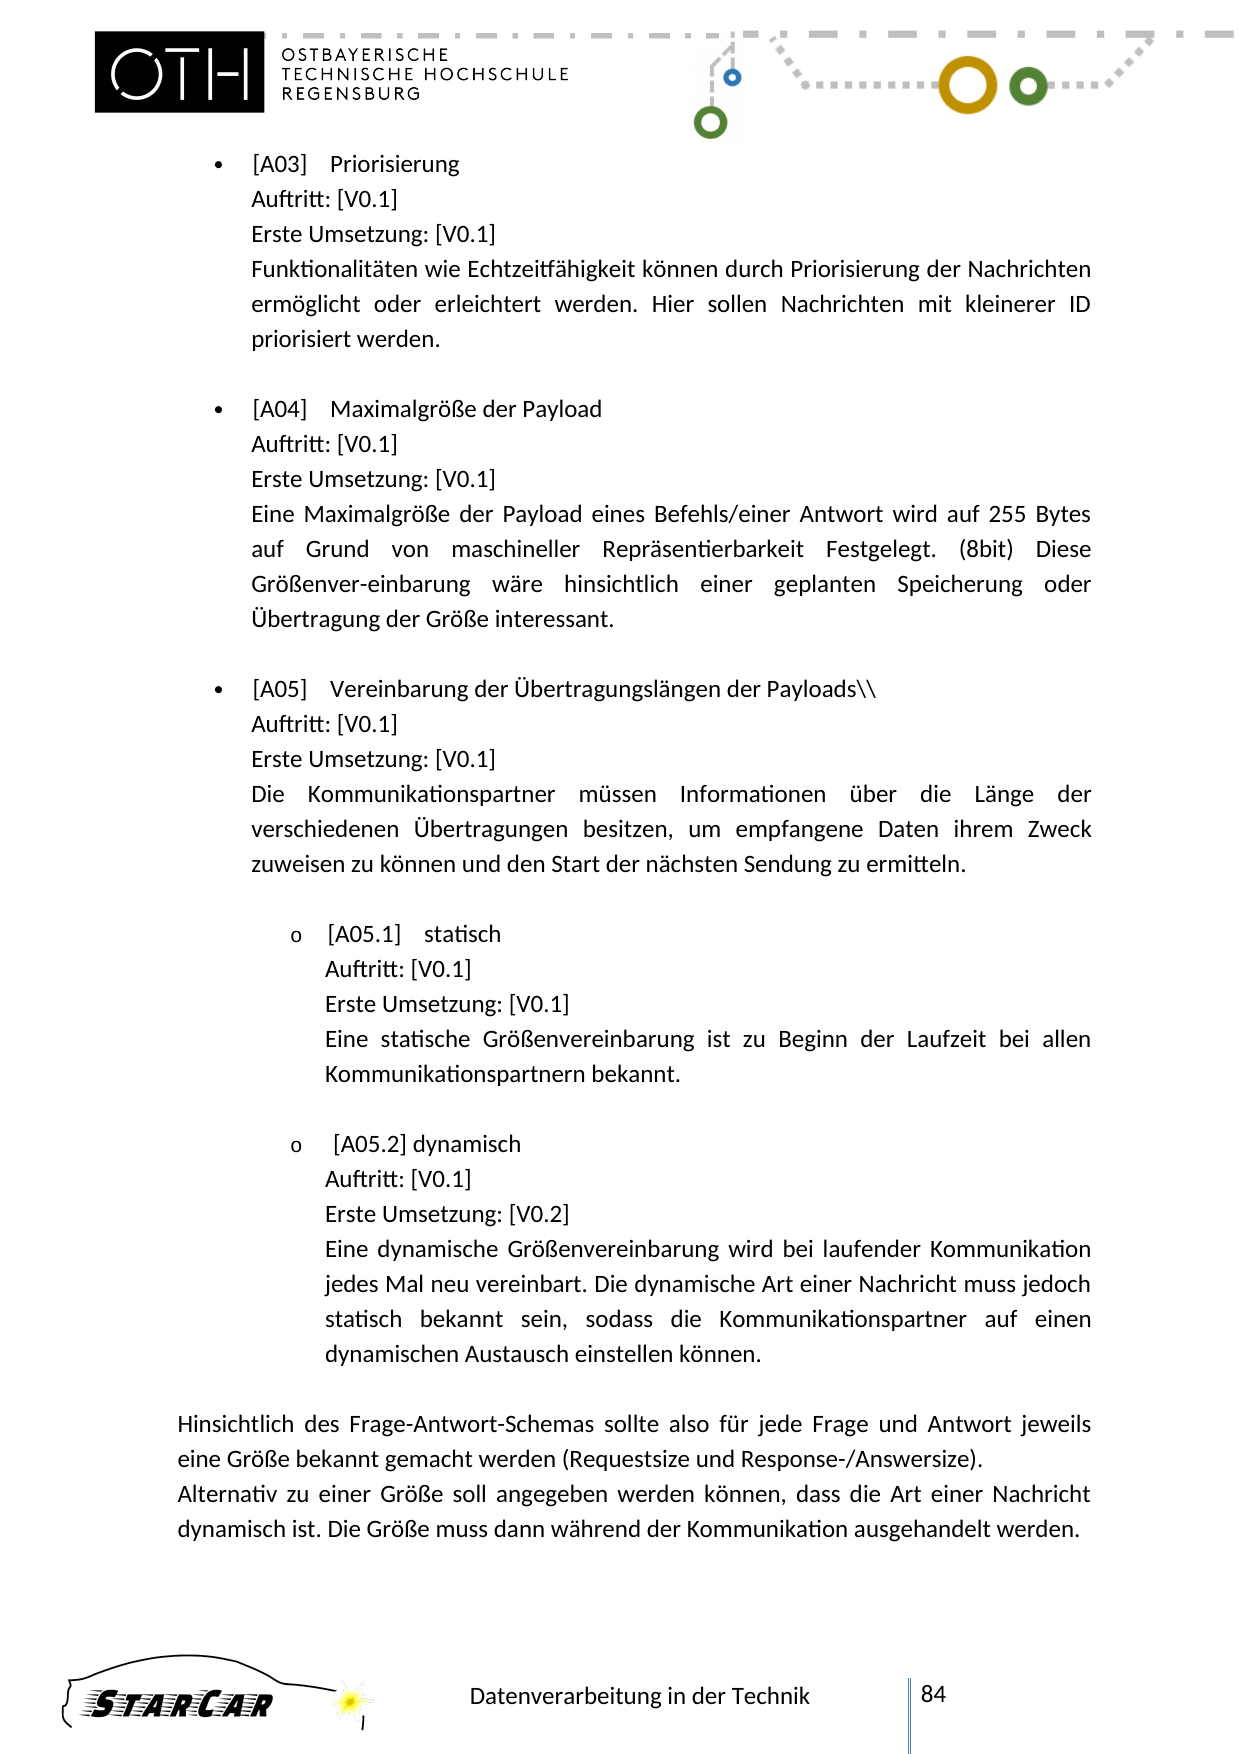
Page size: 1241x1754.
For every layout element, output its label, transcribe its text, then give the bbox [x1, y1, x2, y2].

picture [94, 15, 1237, 145]
text Funktionalitäten wie Echtzeitfähigkeit können durch Priorisierung der Nachrichten ermöglicht oder erleichtert werden. Hier sollen Nachrichten mit kleinerer ID priorisiert werden. [251, 253, 1092, 353]
text Die Kommunikationspartner müssen Informationen über die Länge der verschiedenen Übertragungen besitzen, um empfangene Daten ihrem Zweck zuweisen zu können und den Start der nächsten Sendung zu ermitteln. [251, 778, 1092, 878]
text Erste Umsetzung: [V0.1] [177, 743, 1092, 773]
list [A05.2] dynamisch [290, 1128, 1092, 1158]
text Auftritt: [V0.1] [177, 708, 1092, 738]
text Eine Maximalgröße der Payload eines Befehls/einer Antwort wird auf 255 Bytes auf Grund von maschineller Repräsentierbarkeit Festgelegt. (8bit) Diese Größenver-einbarung wäre hinsichtlich einer geplanten Speicherung oder Übertragung der Größe interessant. [251, 498, 1092, 633]
list [A03] Priorisierung [215, 148, 1092, 178]
text Eine dynamische Größenvereinbarung wird bei laufender Kommunikation jedes Mal neu vereinbart. Die dynamische Art einer Nachricht muss jedoch statisch bekannt sein, sodass die Kommunikationspartner auf einen dynamischen Austausch einstellen können. [325, 1233, 1092, 1368]
text Hinsichtlich des Frage-Antwort-Schemas sollte also für jede Frage und Antwort jeweils eine Größe bekannt gemacht werden (Requestsize und Response-/Answersize). [177, 1408, 1092, 1473]
text Erste Umsetzung: [V0.2] [250, 1198, 1092, 1228]
list [A05.1] statisch [290, 918, 1092, 948]
text Auftritt: [V0.1] [250, 953, 1092, 983]
text Eine statische Größenvereinbarung ist zu Beginn der Laufzeit bei allen Kommunikationspartnern bekannt. [325, 1023, 1092, 1088]
text Erste Umsetzung: [V0.1] [177, 463, 1092, 493]
list [A04] Maximalgröße der Payload [215, 393, 1092, 423]
text Erste Umsetzung: [V0.1] [250, 988, 1092, 1018]
text Auftritt: [V0.1] [177, 183, 1092, 213]
text Erste Umsetzung: [V0.1] [177, 218, 1092, 248]
text Auftritt: [V0.1] [250, 1163, 1092, 1193]
picture [54, 1651, 380, 1730]
list [A05] Vereinbarung der Übertragungslängen der Payloads\\ [215, 673, 1092, 703]
text Auftritt: [V0.1] [177, 428, 1092, 458]
text Alternativ zu einer Größe soll angegeben werden können, dass die Art einer Nachricht dynamisch ist. Die Größe muss dann während der Kommunikation ausgehandelt werden. [177, 1478, 1092, 1543]
